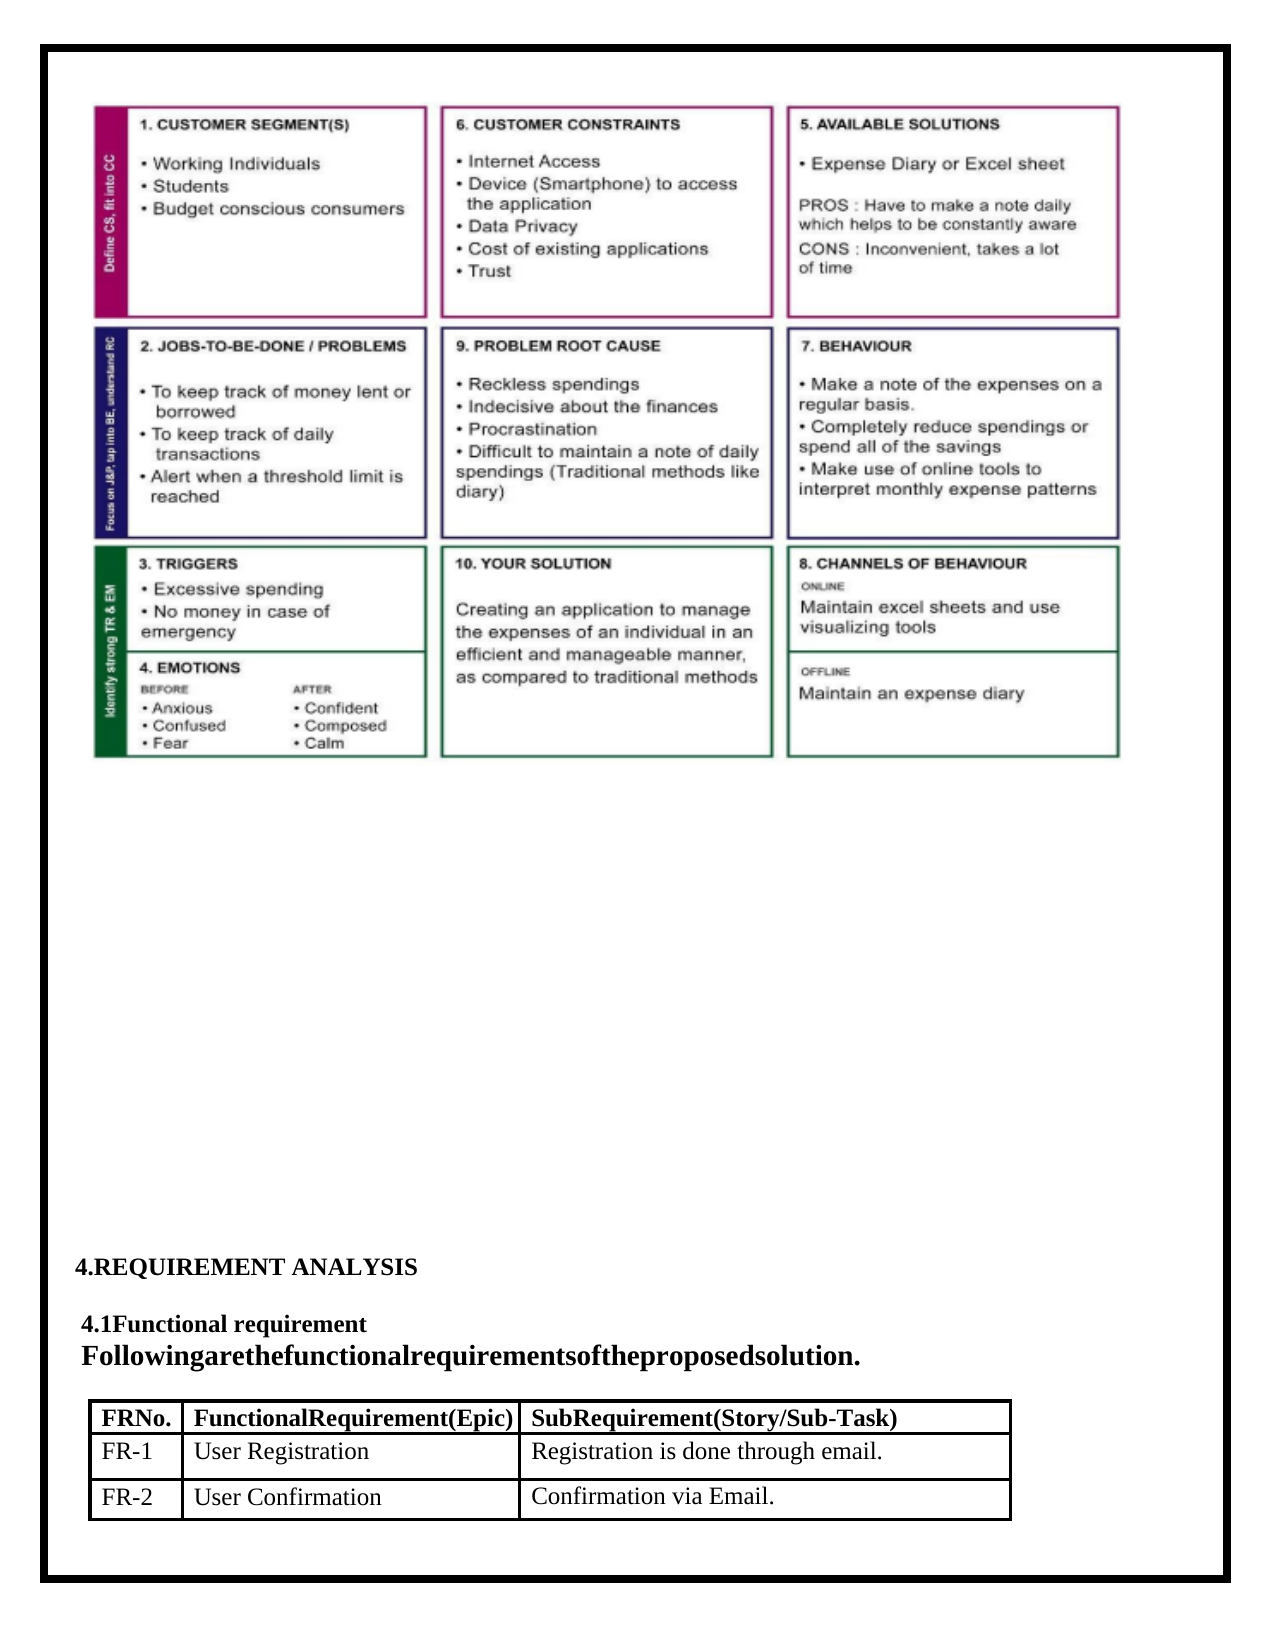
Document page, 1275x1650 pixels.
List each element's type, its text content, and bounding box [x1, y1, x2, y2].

table_header SubRequirement(Story/Sub-Task) [521, 1403, 1009, 1432]
text 4.REQUIREMENT ANALYSIS [75, 1252, 1200, 1280]
table_header FunctionalRequirement(Epic) [184, 1403, 518, 1432]
table_header FRNo. [92, 1403, 181, 1432]
picture [75, 101, 1150, 766]
table_cell FR-1 [92, 1435, 181, 1478]
table_cell FR-2 [92, 1481, 181, 1518]
table_cell Registration is done through email. [521, 1435, 1009, 1478]
table_cell Confirmation via Email. [521, 1481, 1009, 1518]
text Followingarethefunctionalrequirementsoftheproposedsolution. [75, 1338, 1200, 1371]
table_cell User Registration [184, 1435, 518, 1478]
table_cell User Confirmation [184, 1481, 518, 1518]
text 4.1Functional requirement [75, 1309, 1200, 1338]
